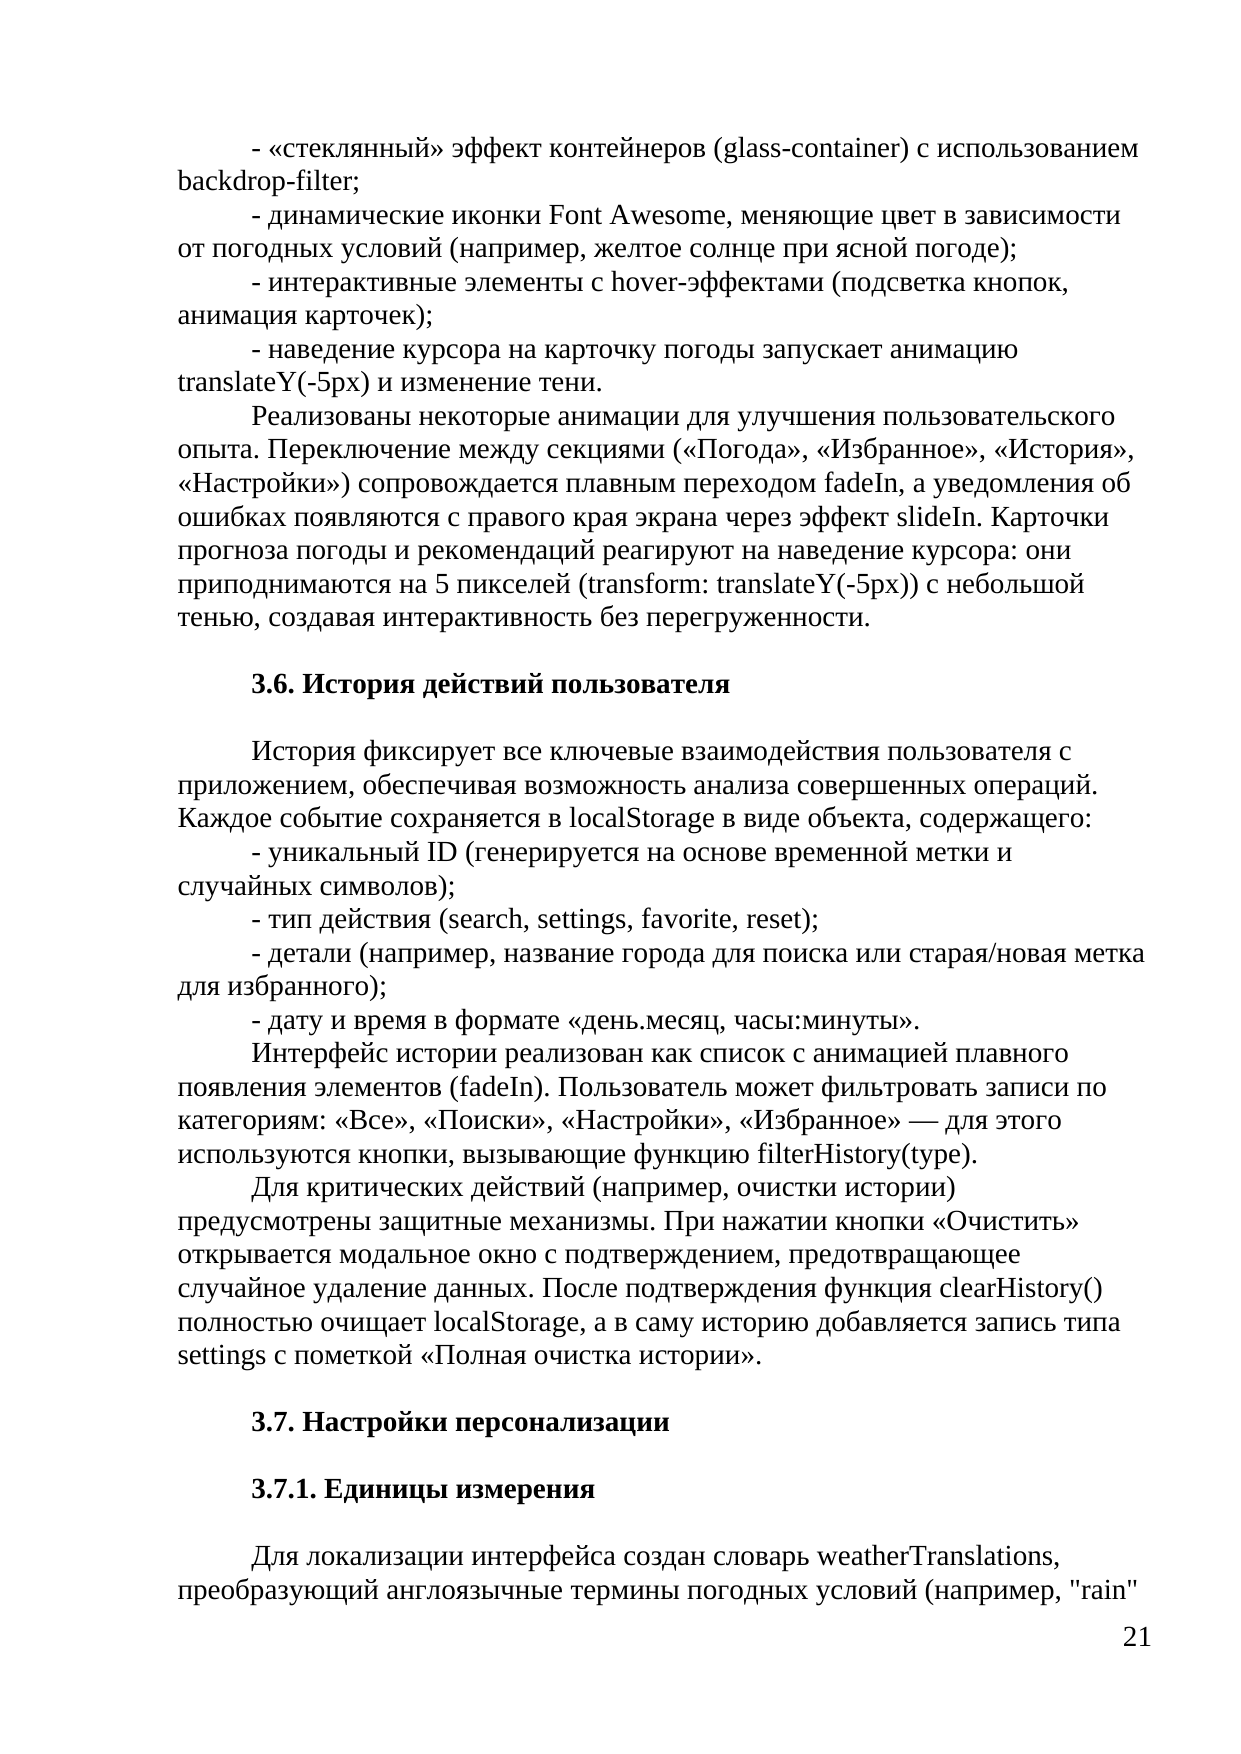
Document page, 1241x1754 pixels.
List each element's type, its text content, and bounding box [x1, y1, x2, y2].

text Реализованы некоторые анимации для улучшения пользовательского опыта. Переключение между секциями («Погода», «Избранное», «История», «Настройки») сопровождается плавным переходом fadeIn, а уведомления об ошибках появляются с правого края экрана через эффект slideIn. Карточки прогноза погоды и рекомендаций реагируют на наведение курсора: они приподнимаются на 5 пикселей (transform: translateY(-5px)) с небольшой тенью, создавая интерактивность без перегруженности. [177, 398, 1152, 633]
text Для критических действий (например, очистки истории) предусмотрены защитные механизмы. При нажатии кнопки «Очистить» открывается модальное окно с подтверждением, предотвращающее случайное удаление данных. После подтверждения функция clearHistory() полностью очищает localStorage, а в саму историю добавляется запись типа settings с пометкой «Полная очистка истории». [177, 1169, 1152, 1371]
text - «стеклянный» эффект контейнеров (glass-container) с использованием backdrop-filter; [177, 130, 1152, 197]
text - уникальный ID (генерируется на основе временной метки и случайных символов); [177, 834, 1152, 901]
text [177, 1538, 1152, 1606]
text - наведение курсора на карточку погоды запускает анимацию translateY(-5px) и изменение тени. [177, 331, 1152, 398]
text - динамические иконки Font Awesome, меняющие цвет в зависимости от погодных условий (например, желтое солнце при ясной погоде); [177, 197, 1152, 264]
text - интерактивные элементы с hover-эффектами (подсветка кнопок, анимация карточек); [177, 264, 1152, 331]
text Интерфейс истории реализован как список с анимацией плавного появления элементов (fadeIn). Пользователь может фильтровать записи по категориям: «Все», «Поиски», «Настройки», «Избранное» — для этого используются кнопки, вызывающие функцию filterHistory(type). [177, 1035, 1152, 1169]
text - детали (например, название города для поиска или старая/новая метка для избранного); [177, 935, 1152, 1002]
text 3.6. История действий пользователя [177, 666, 1152, 700]
text История фиксирует все ключевые взаимодействия пользователя с приложением, обеспечивая возможность анализа совершенных операций. Каждое событие сохраняется в localStorage в виде объекта, содержащего: [177, 733, 1152, 834]
text 3.7. Настройки персонализации [177, 1404, 1152, 1438]
text - дату и время в формате «день.месяц, часы:минуты». [177, 1002, 1152, 1035]
text 3.7.1. Единицы измерения [177, 1471, 1152, 1505]
text - тип действия (search, settings, favorite, reset); [177, 901, 1152, 935]
